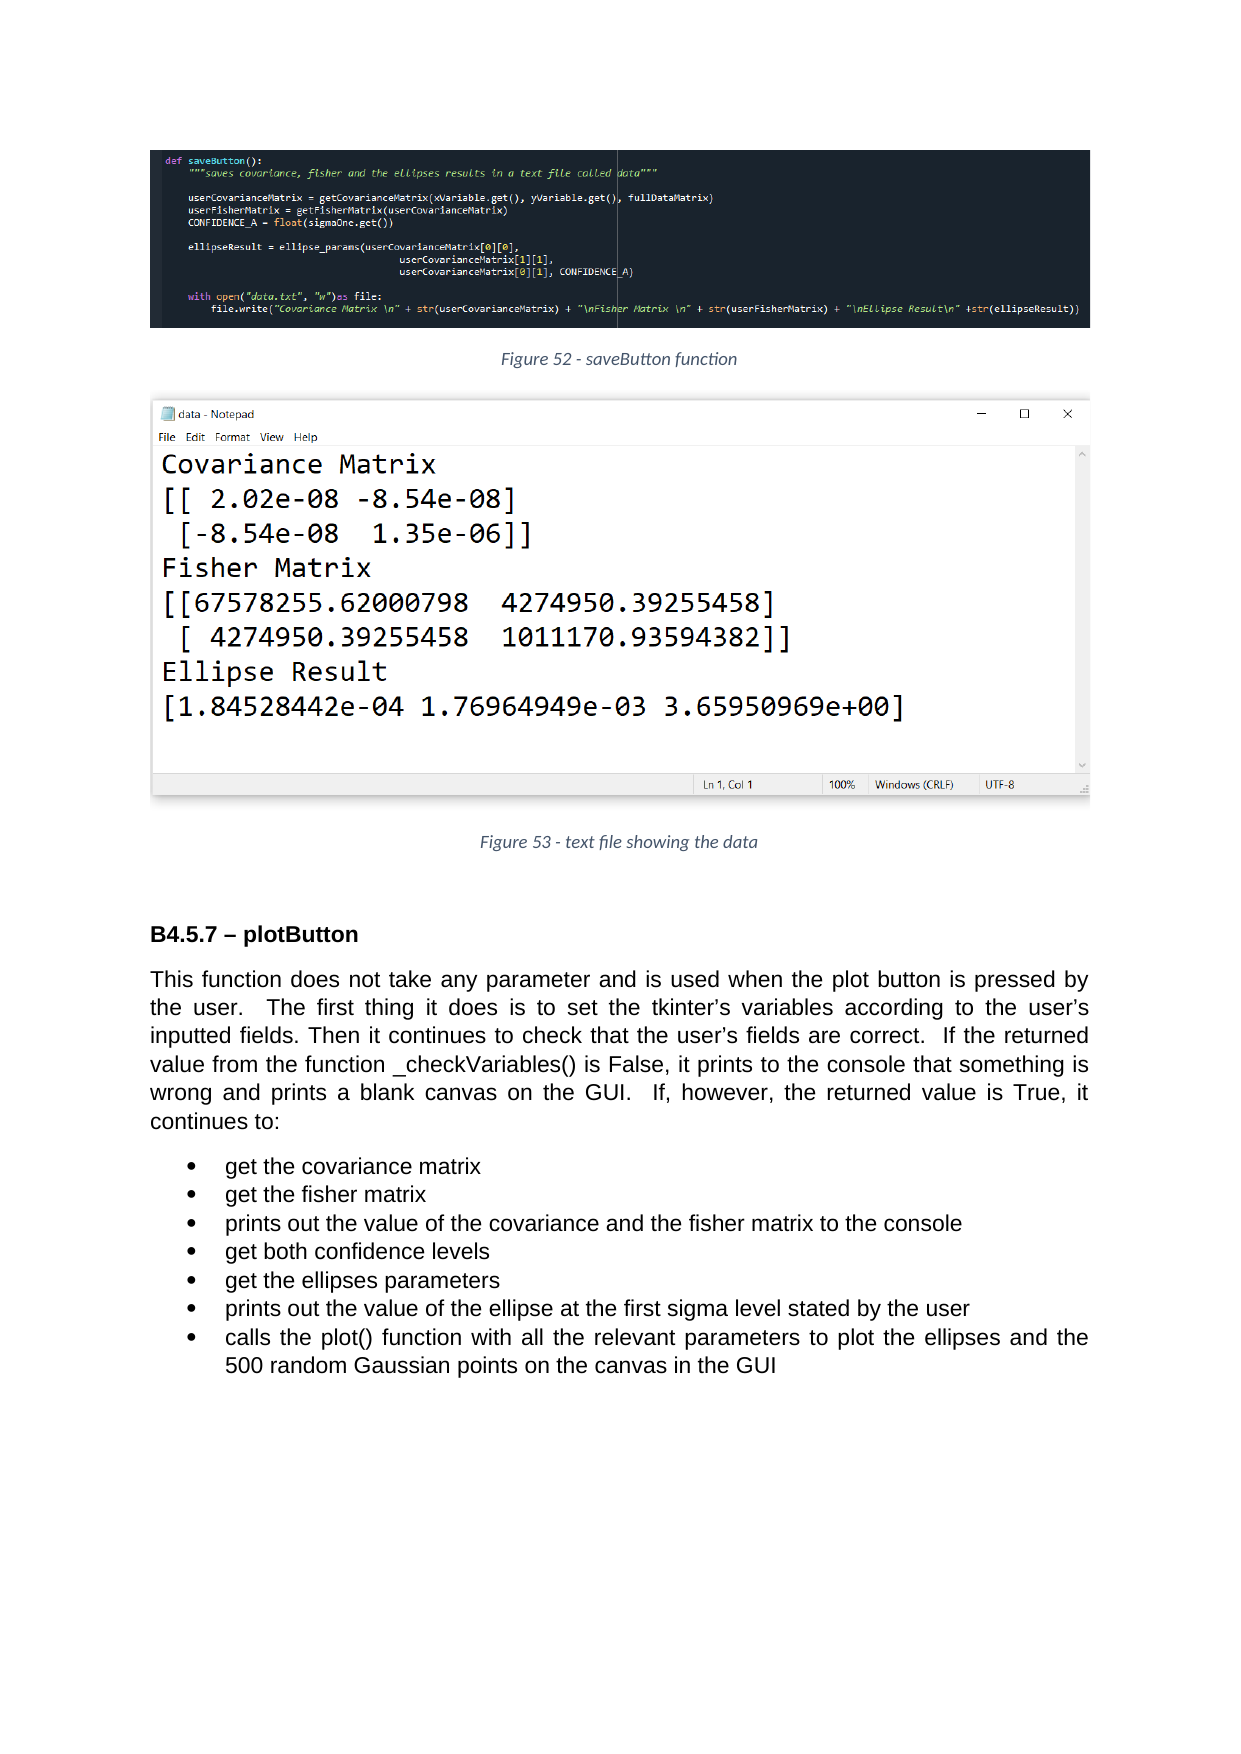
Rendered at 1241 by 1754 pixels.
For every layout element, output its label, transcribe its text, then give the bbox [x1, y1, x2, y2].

text Figure 53 - text file showing the data [150, 830, 1090, 853]
picture [150, 390, 1091, 811]
text B4.5.7 – plotButton [150, 921, 1090, 947]
list calls the plot() function with all the relevant parameters to plot the ellipses and the 500 random Gaussian points on the canvas in the GUI [187, 1323, 1090, 1378]
picture [150, 150, 1091, 328]
list get the ellipses parameters [187, 1267, 1090, 1293]
list get the covariance matrix [187, 1153, 1090, 1179]
list get both confidence levels [187, 1238, 1090, 1264]
text This function does not take any parameter and is used when the plot button is pressed by the user. The first thing it does is to set the tkinter’s variables according to the user’s inputted fields. Then it continues to check that the user’s fields are correct. If the returned value from the function _checkVariables() is False, it prints to the console that something is wrong and prints a blank canvas on the GUI. If, however, the returned value is True, it continues to: [150, 966, 1090, 1134]
list prints out the value of the ellipse at the first sigma level stated by the user [187, 1295, 1090, 1321]
list get the fisher matrix [187, 1181, 1090, 1208]
text Figure 52 - saveButton function [150, 347, 1090, 370]
list prints out the value of the covariance and the fisher matrix to the console [187, 1210, 1090, 1236]
